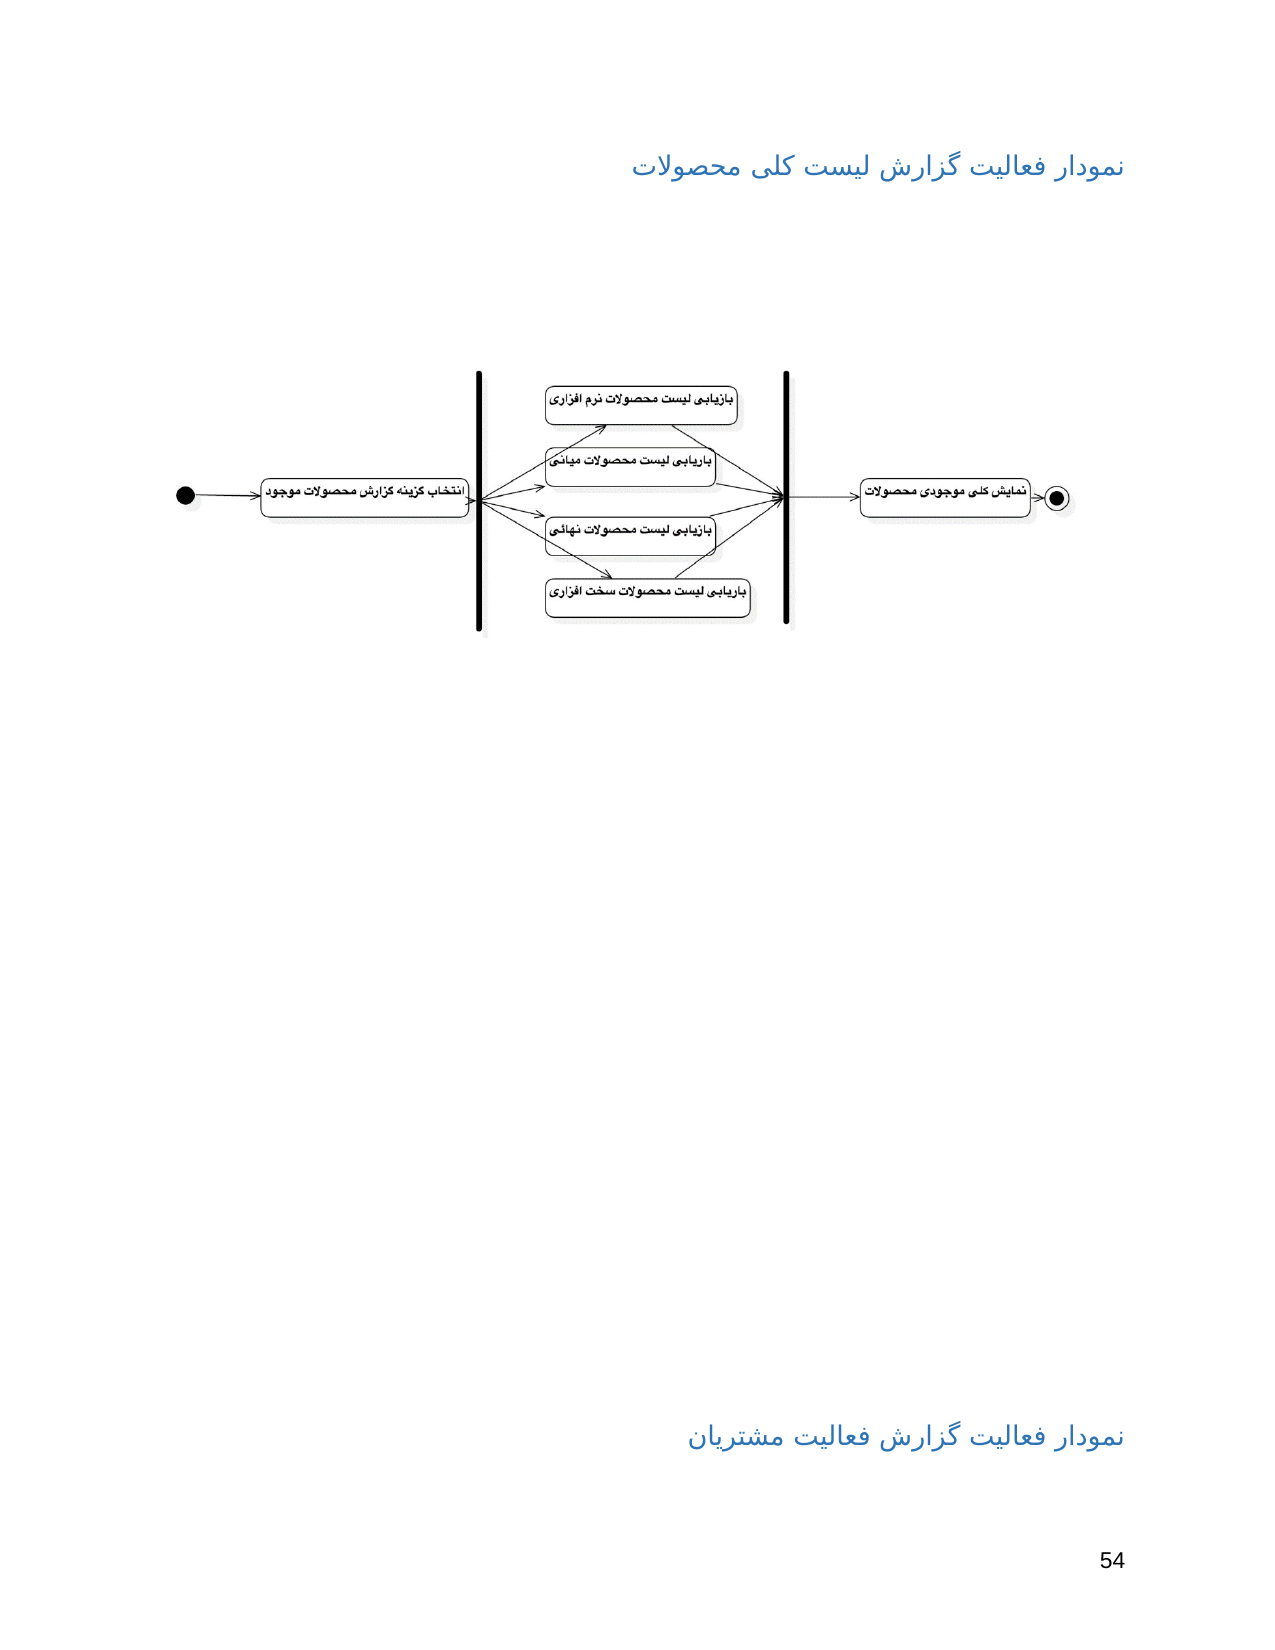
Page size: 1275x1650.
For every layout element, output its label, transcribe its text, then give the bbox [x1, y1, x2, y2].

subtitle نمودار فعالیت گزارش فعالیت مشتریان [150, 1420, 1125, 1451]
subtitle نمودار فعالیت گزارش لیست کلی محصولات [150, 150, 1125, 182]
picture [150, 277, 1125, 713]
